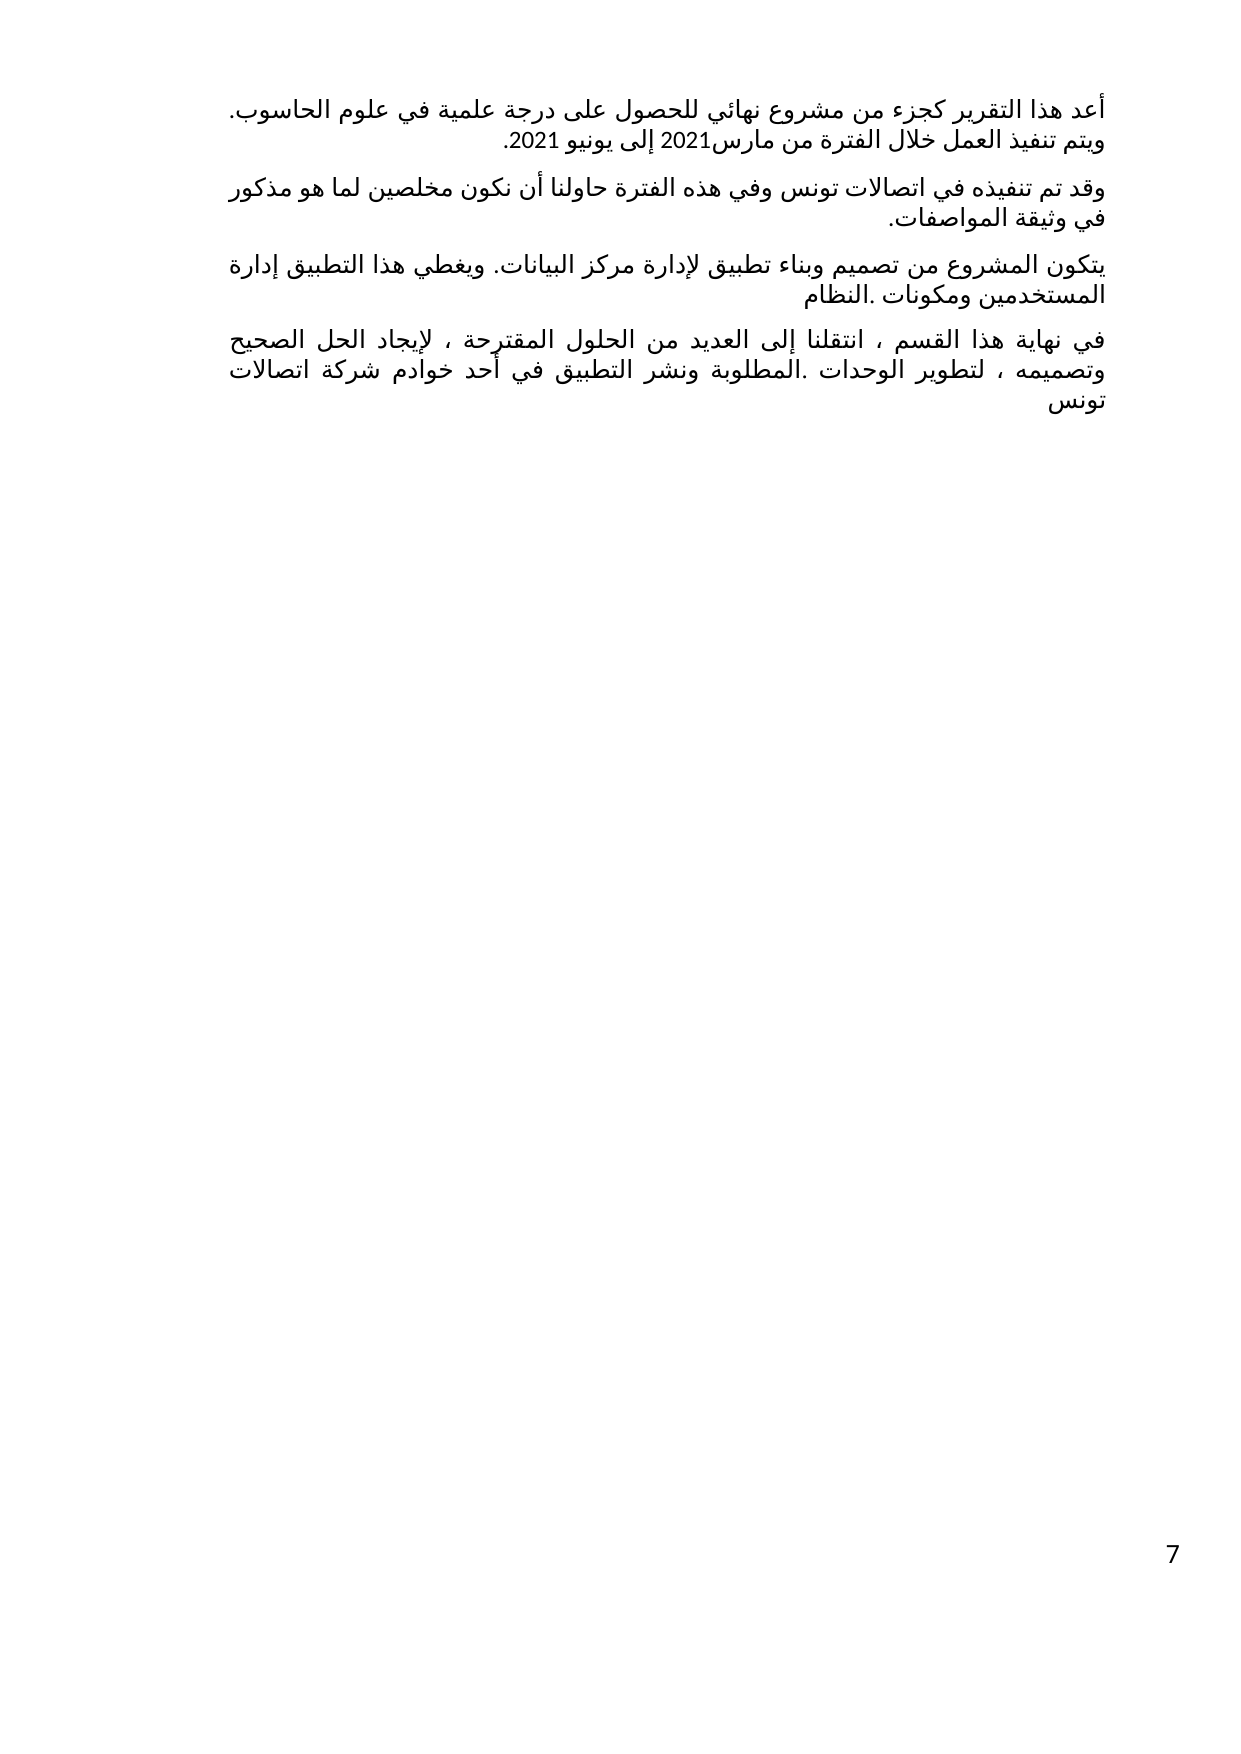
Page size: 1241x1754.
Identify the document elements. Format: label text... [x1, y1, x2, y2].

text أعد هذا التقرير كجزء من مشروع نهائي للحصول على درجة علمية في علوم الحاسوب. ويتم تنفيذ العمل خلال الفترة من مارس2021 إلى يونيو 2021. [228, 94, 1106, 155]
text وقد تم تنفيذه في اتصالات تونس وفي هذه الفترة حاولنا أن نكون مخلصين لما هو مذكور في وثيقة المواصفات. [228, 172, 1106, 233]
text في نهاية هذا القسم ، انتقلنا إلى العديد من الحلول المقترحة ، لإيجاد الحل الصحيح وتصميمه ، لتطوير الوحدات .المطلوبة ونشر التطبيق في أحد خوادم شركة اتصالات تونس [228, 325, 1106, 415]
text يتكون المشروع من تصميم وبناء تطبيق لإدارة مركز البيانات. ويغطي هذا التطبيق إدارة المستخدمين ومكونات .النظام [228, 249, 1106, 309]
